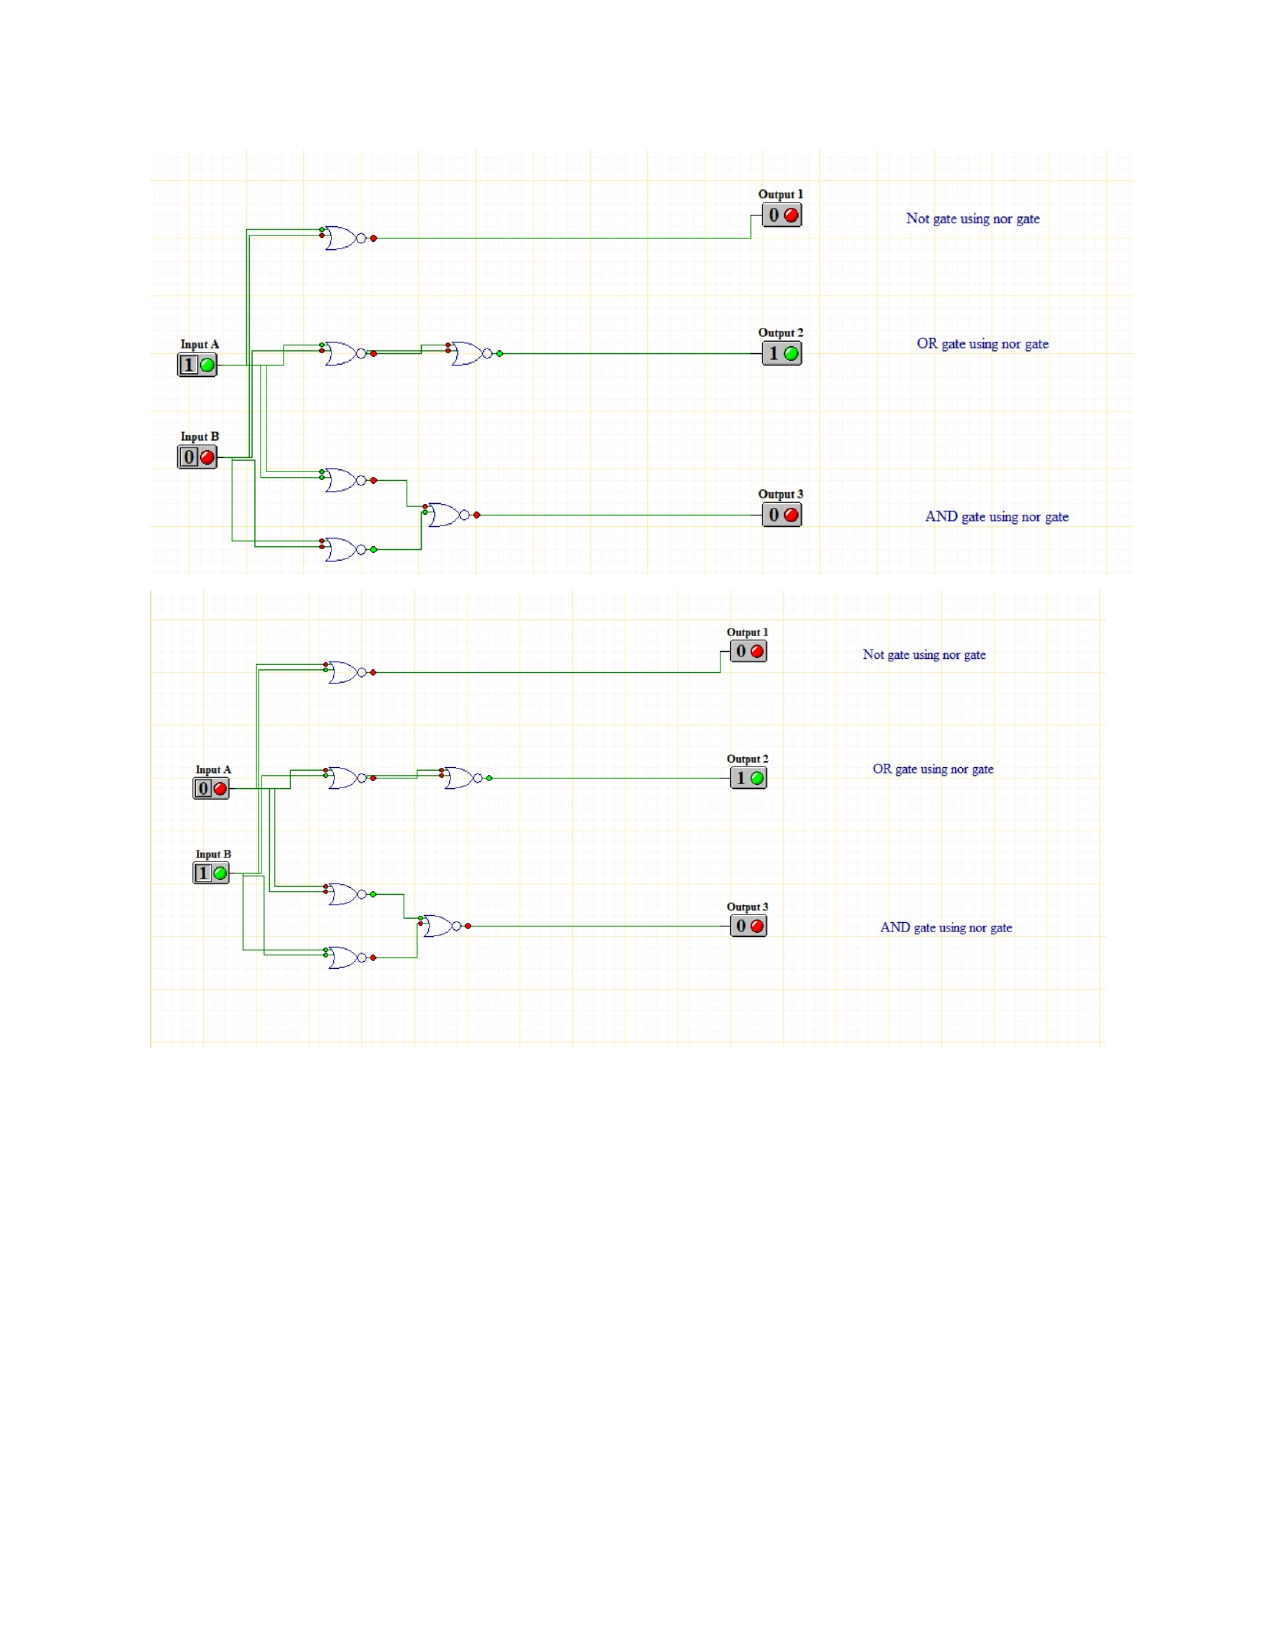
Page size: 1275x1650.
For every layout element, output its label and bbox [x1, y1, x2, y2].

picture [150, 590, 1106, 1048]
picture [150, 150, 1134, 575]
